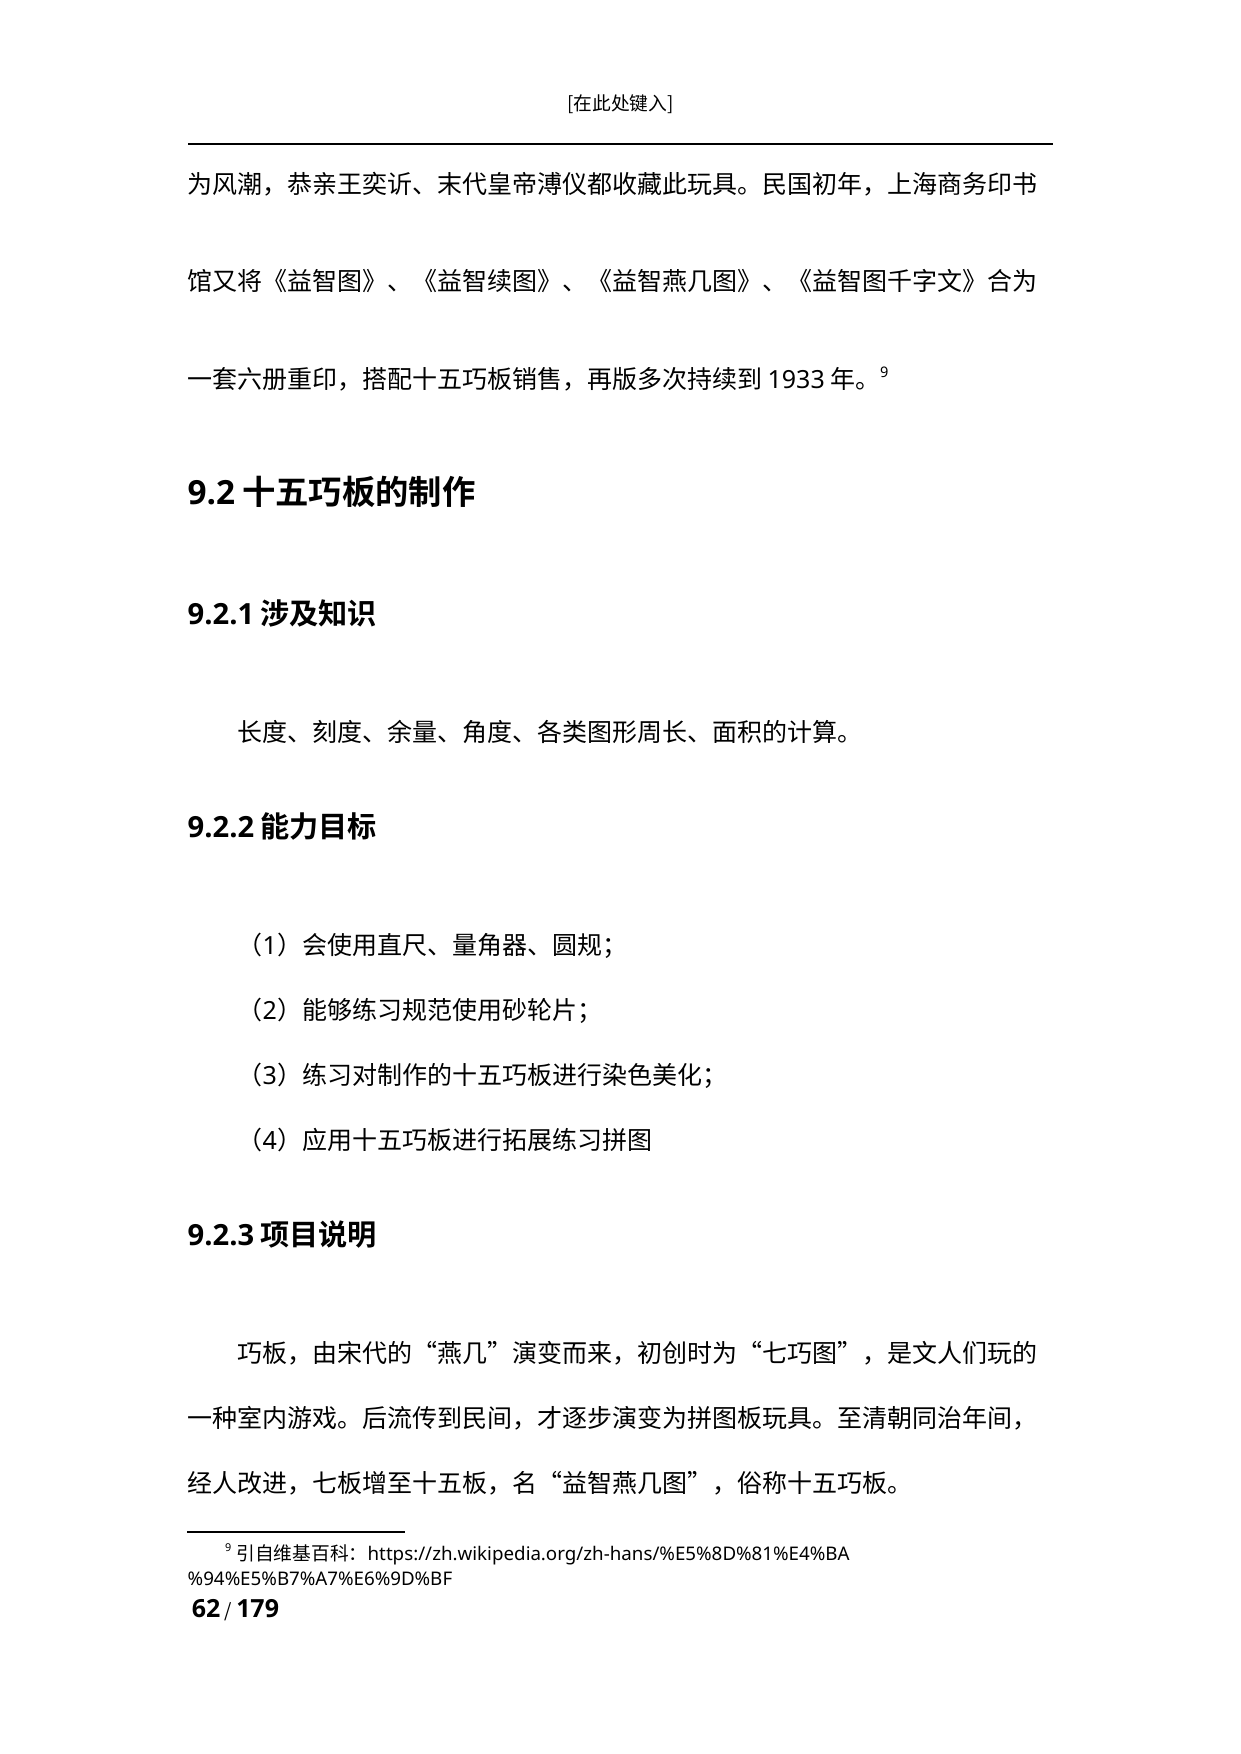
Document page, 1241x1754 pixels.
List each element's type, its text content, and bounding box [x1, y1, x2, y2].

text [187, 150, 1053, 410]
text （4）应用十五巧板进行拓展练习拼图 [187, 1106, 1053, 1171]
text （3）练习对制作的十五巧板进行染色美化； [187, 1041, 1053, 1106]
subtitle 9.2.2能力目标 [187, 793, 1053, 858]
text 长度、刻度、余量、角度、各类图形周长、面积的计算。 [187, 698, 1053, 763]
subtitle 9.2.1涉及知识 [187, 579, 1053, 644]
subtitle 9.2.3项目说明 [187, 1201, 1053, 1266]
text 巧板，由宋代的“燕几”演变而来，初创时为“七巧图”，是文人们玩的一种室内游戏。后流传到民间，才逐步演变为拼图板玩具。至清朝同治年间，经人改进，七板增至十五板，名“益智燕几图”，俗称十五巧板。 [187, 1319, 1053, 1514]
subtitle 9.2十五巧板的制作 [187, 457, 1053, 522]
text （1）会使用直尺、量角器、圆规； [187, 911, 1053, 976]
text （2）能够练习规范使用砂轮片； [187, 976, 1053, 1041]
